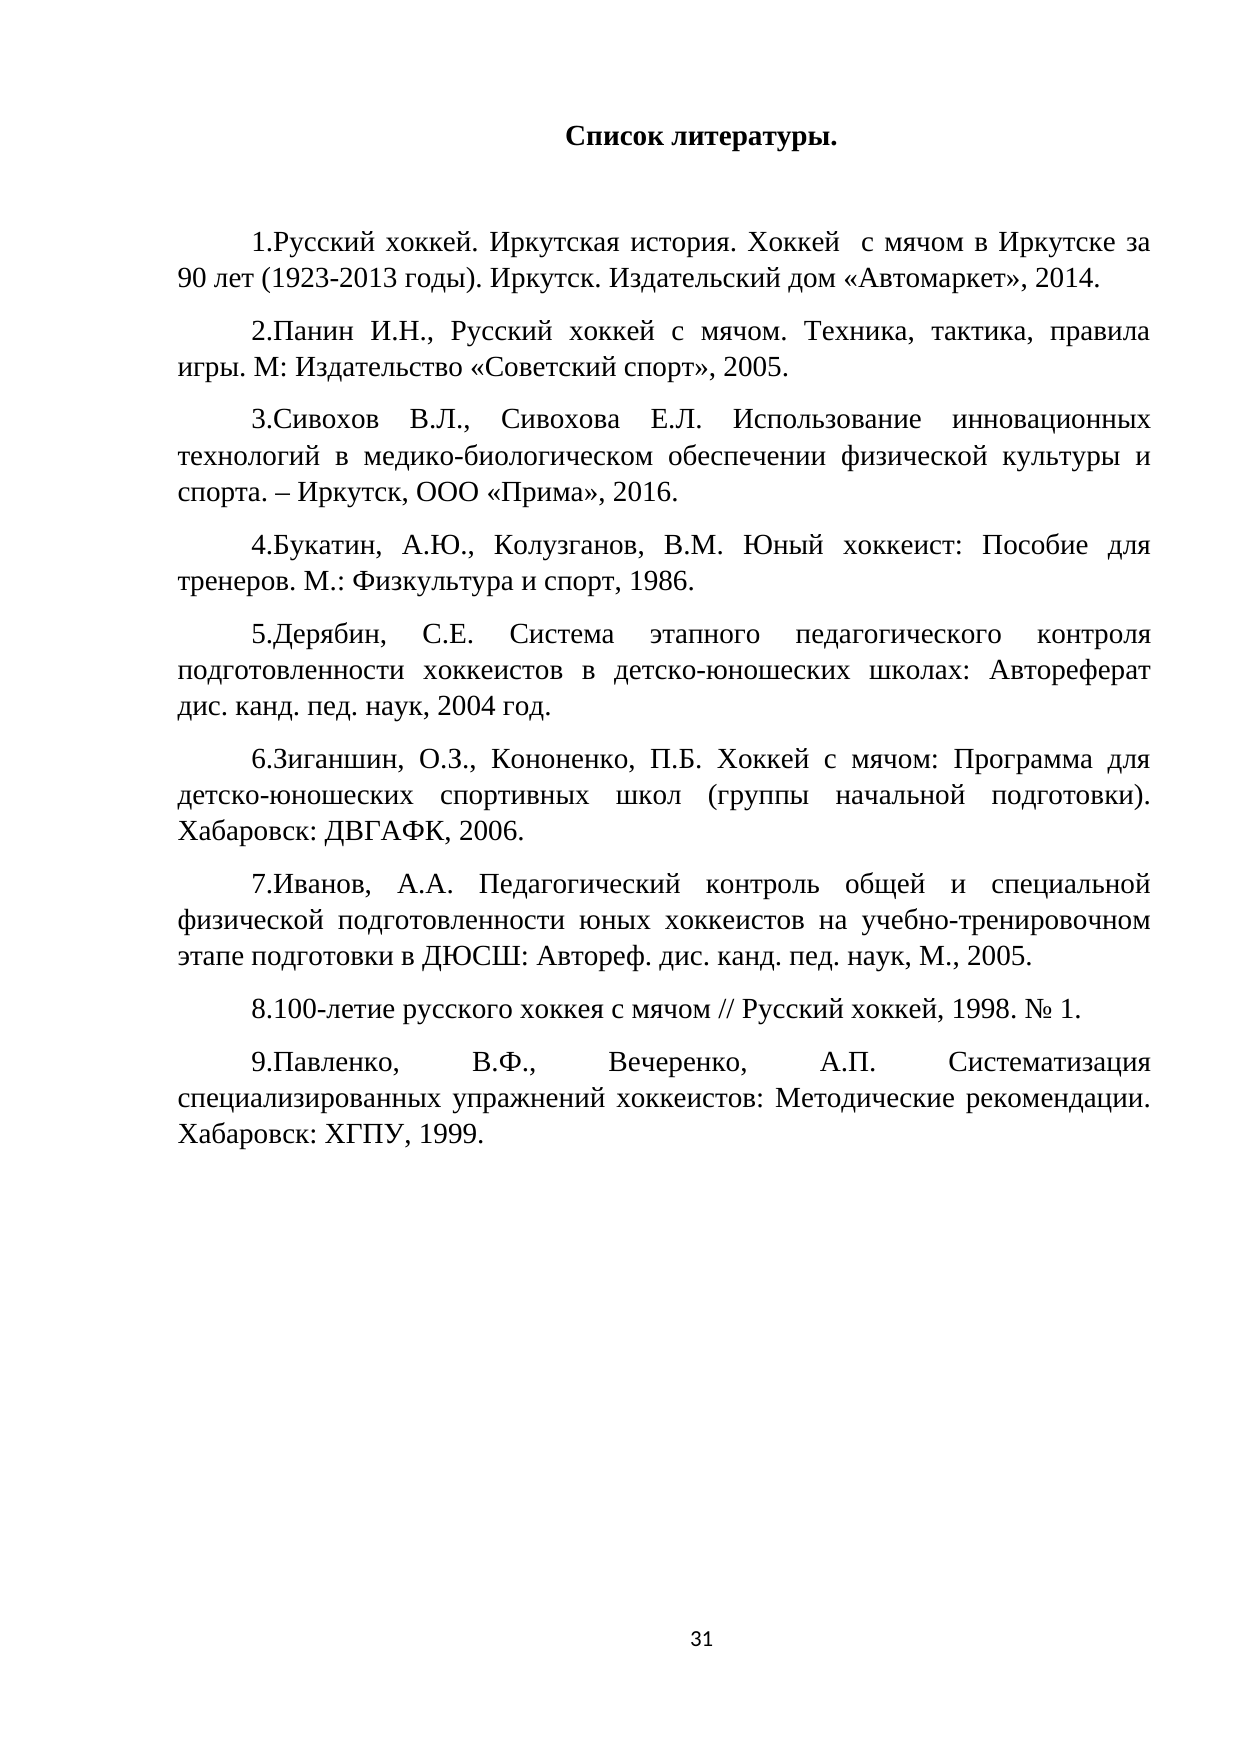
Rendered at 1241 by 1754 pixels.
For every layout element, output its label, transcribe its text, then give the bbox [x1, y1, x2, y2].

text 9.Павленко, В.Ф., Вечеренко, А.П. Систематизация специализированных упражнений хоккеистов: Методические рекомендации. Хабаровск: ХГПУ, 1999. [177, 1044, 1152, 1150]
text 6.Зиганшин, О.З., Кононенко, П.Б. Хоккей с мячом: Программа для детско-юношеских спортивных школ (группы начальной подготовки). Хабаровск: ДВГАФК, 2006. [177, 741, 1152, 847]
text 3.Сивохов В.Л., Сивохова Е.Л. Использование инновационных технологий в медико-биологическом обеспечении физической культуры и спорта. – Иркутск, ООО «Прима», 2016. [177, 402, 1152, 507]
text 1.Русский хоккей. Иркутская история. Хоккей с мячом в Иркутске за 90 лет (1923-2013 годы). Иркутск. Издательский дом «Автомаркет», 2014. [177, 224, 1152, 293]
text 2.Панин И.Н., Русский хоккей с мячом. Техника, тактика, правила игры. М: Издательство «Советский спорт», 2005. [177, 313, 1152, 382]
text 4.Букатин, А.Ю., Колузганов, В.М. Юный хоккеист: Пособие для тренеров. М.: Физкультура и спорт, 1986. [177, 527, 1152, 596]
text 8.100-летие русского хоккея с мячом // Русский хоккей, 1998. № 1. [177, 991, 1152, 1024]
text Список литературы. [177, 118, 1152, 152]
text 5.Дерябин, С.Е. Система этапного педагогического контроля подготовленности хоккеистов в детско-юношеских школах: Автореферат дис. канд. пед. наук, 2004 год. [177, 616, 1152, 722]
text 7.Иванов, А.А. Педагогический контроль общей и специальной физической подготовленности юных хоккеистов на учебно-тренировочном этапе подготовки в ДЮСШ: Автореф. дис. канд. пед. наук, М., 2005. [177, 866, 1152, 972]
